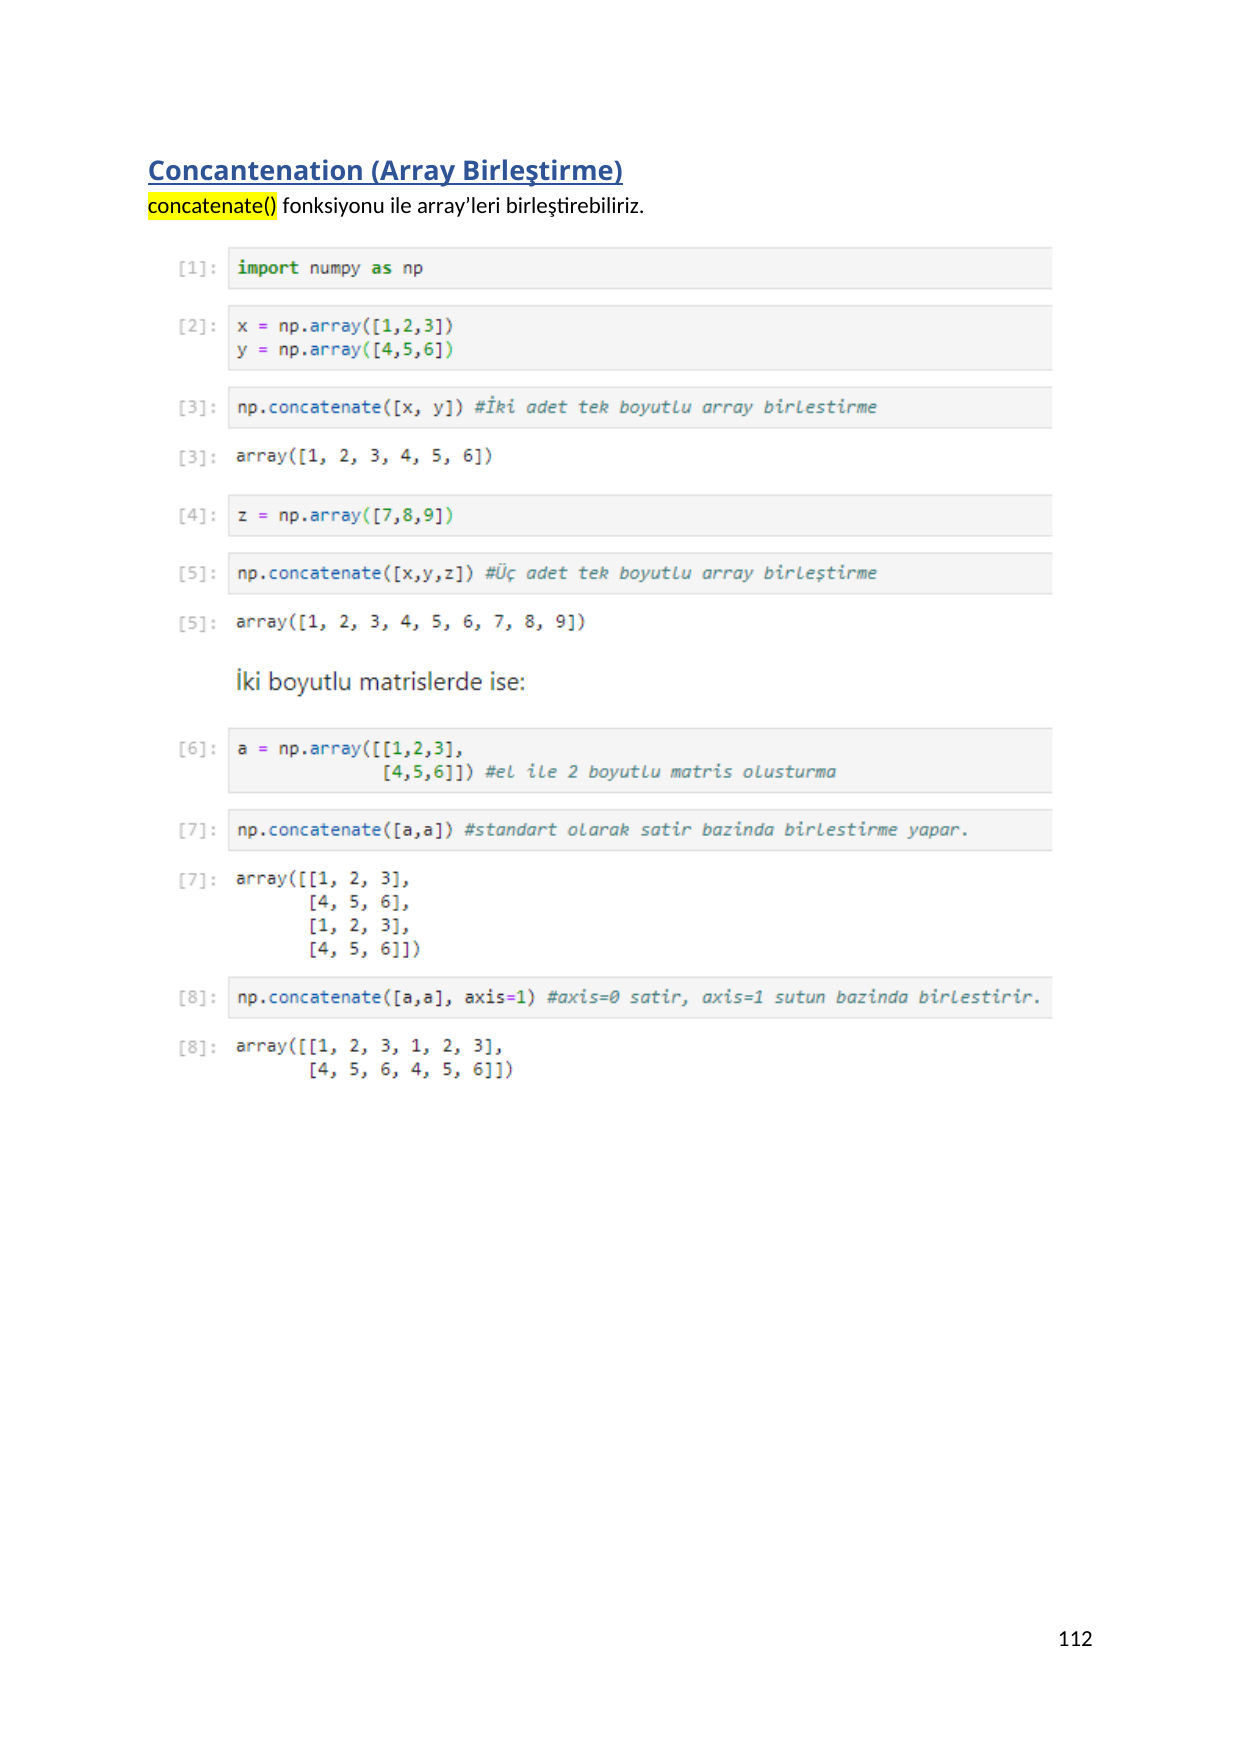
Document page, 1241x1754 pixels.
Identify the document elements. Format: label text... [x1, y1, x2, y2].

picture [147, 238, 1053, 1091]
text concatenate() fonksiyonu ile array’leri birleştirebiliriz. [277, 192, 1092, 220]
subtitle Concantenation (Array Birleştirme) [148, 152, 1092, 189]
